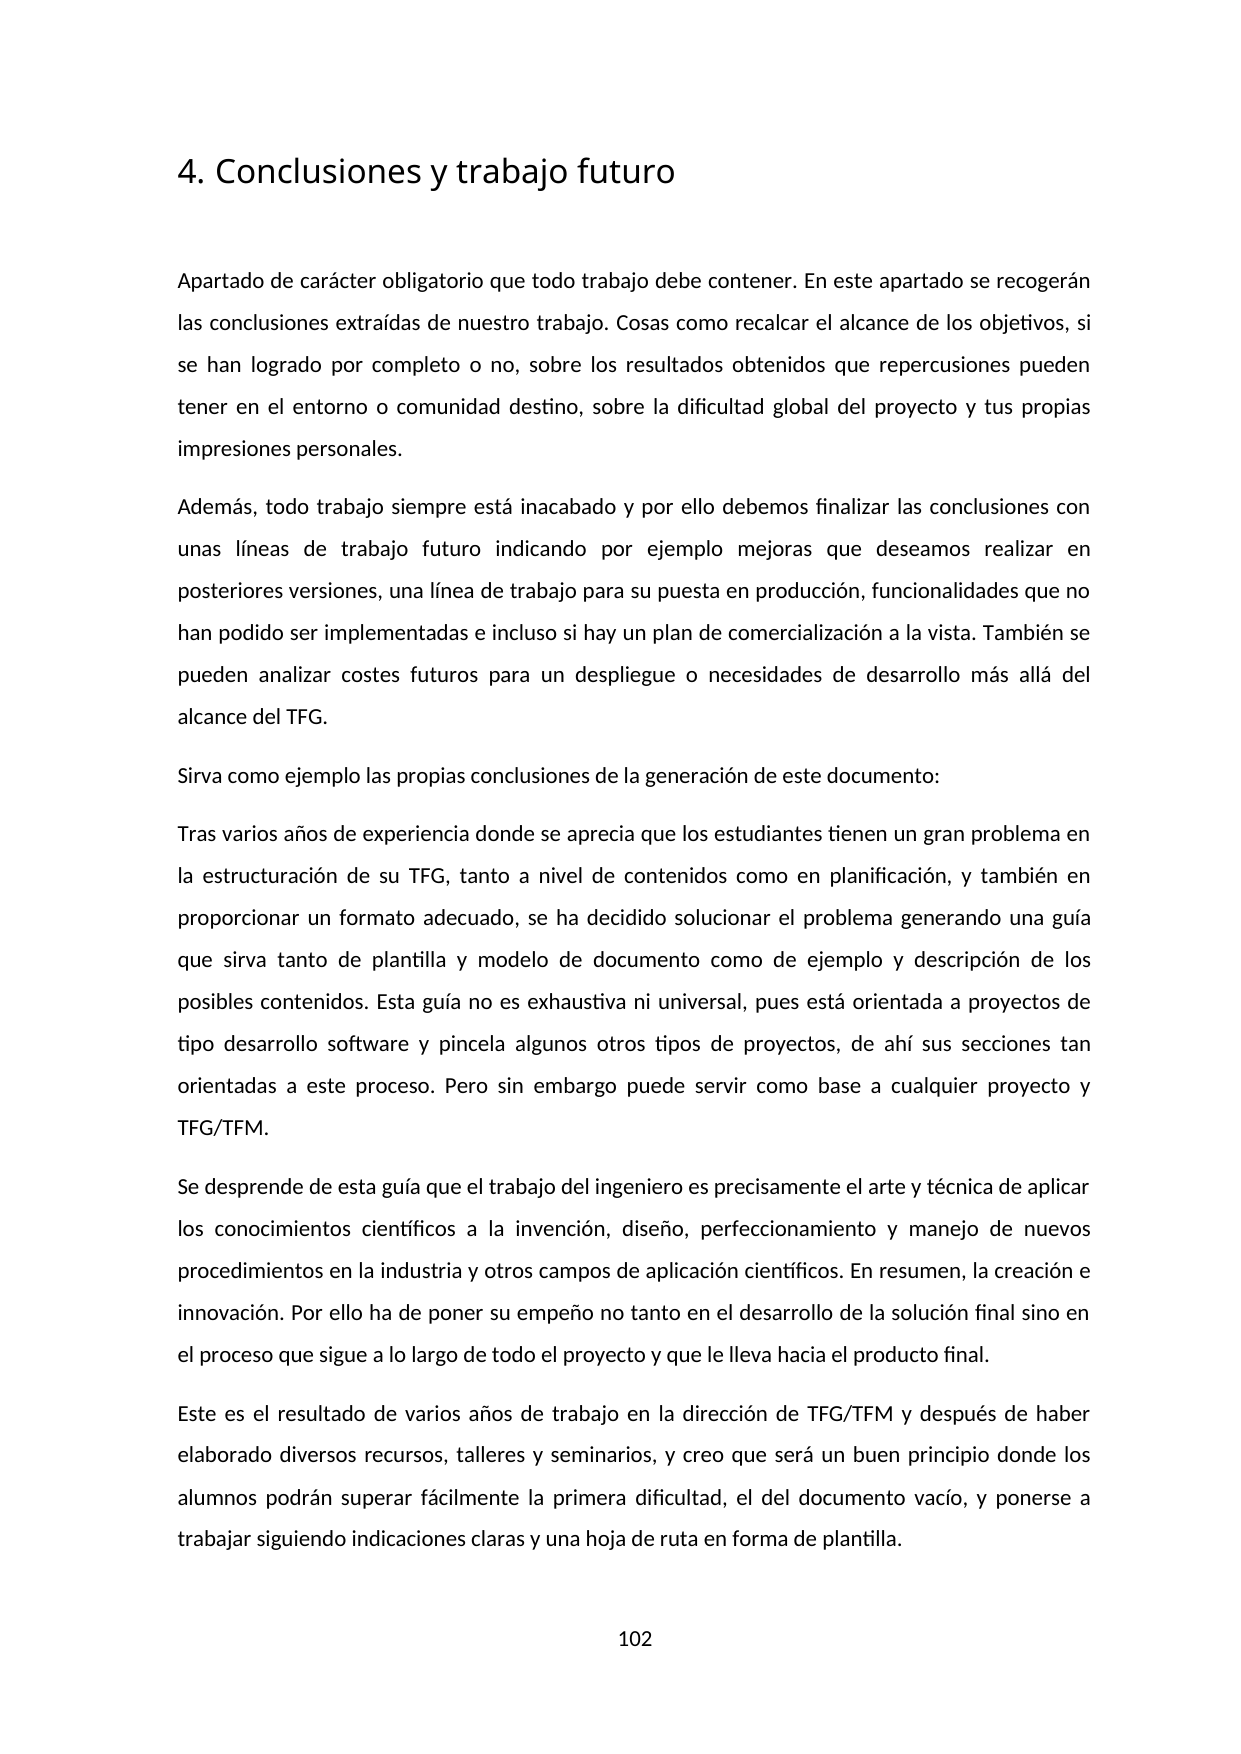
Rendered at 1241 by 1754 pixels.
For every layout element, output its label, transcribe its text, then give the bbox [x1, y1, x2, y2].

text Tras varios años de experiencia donde se aprecia que los estudiantes tienen un gran problema en la estructuración de su TFG, tanto a nivel de contenidos como en planificación, y también en proporcionar un formato adecuado, se ha decidido solucionar el problema generando una guía que sirva tanto de plantilla y modelo de documento como de ejemplo y descripción de los posibles contenidos. Esta guía no es exhaustiva ni universal, pues está orientada a proyectos de tipo desarrollo software y pincela algunos otros tipos de proyectos, de ahí sus secciones tan orientadas a este proceso. Pero sin embargo puede servir como base a cualquier proyecto y TFG/TFM. [177, 819, 1092, 1141]
text Sirva como ejemplo las propias conclusiones de la generación de este documento: [177, 761, 1092, 789]
subtitle Conclusiones y trabajo futuro [177, 148, 1092, 193]
text Se desprende de esta guía que el trabajo del ingeniero es precisamente el arte y técnica de aplicar los conocimientos científicos a la invención, diseño, perfeccionamiento y manejo de nuevos procedimientos en la industria y otros campos de aplicación científicos. En resumen, la creación e innovación. Por ello ha de poner su empeño no tanto en el desarrollo de la solución final sino en el proceso que sigue a lo largo de todo el proyecto y que le lleva hacia el producto final. [177, 1172, 1092, 1368]
text Además, todo trabajo siempre está inacabado y por ello debemos finalizar las conclusiones con unas líneas de trabajo futuro indicando por ejemplo mejoras que deseamos realizar en posteriores versiones, una línea de trabajo para su puesta en producción, funcionalidades que no han podido ser implementadas e incluso si hay un plan de comercialización a la vista. También se pueden analizar costes futuros para un despliegue o necesidades de desarrollo más allá del alcance del TFG. [177, 492, 1092, 730]
text Este es el resultado de varios años de trabajo en la dirección de TFG/TFM y después de haber elaborado diversos recursos, talleres y seminarios, y creo que será un buen principio donde los alumnos podrán superar fácilmente la primera dificultad, el del documento vacío, y ponerse a trabajar siguiendo indicaciones claras y una hoja de ruta en forma de plantilla. [177, 1399, 1092, 1553]
text Apartado de carácter obligatorio que todo trabajo debe contener. En este apartado se recogerán las conclusiones extraídas de nuestro trabajo. Cosas como recalcar el alcance de los objetivos, si se han logrado por completo o no, sobre los resultados obtenidos que repercusiones pueden tener en el entorno o comunidad destino, sobre la dificultad global del proyecto y tus propias impresiones personales. [177, 266, 1092, 462]
